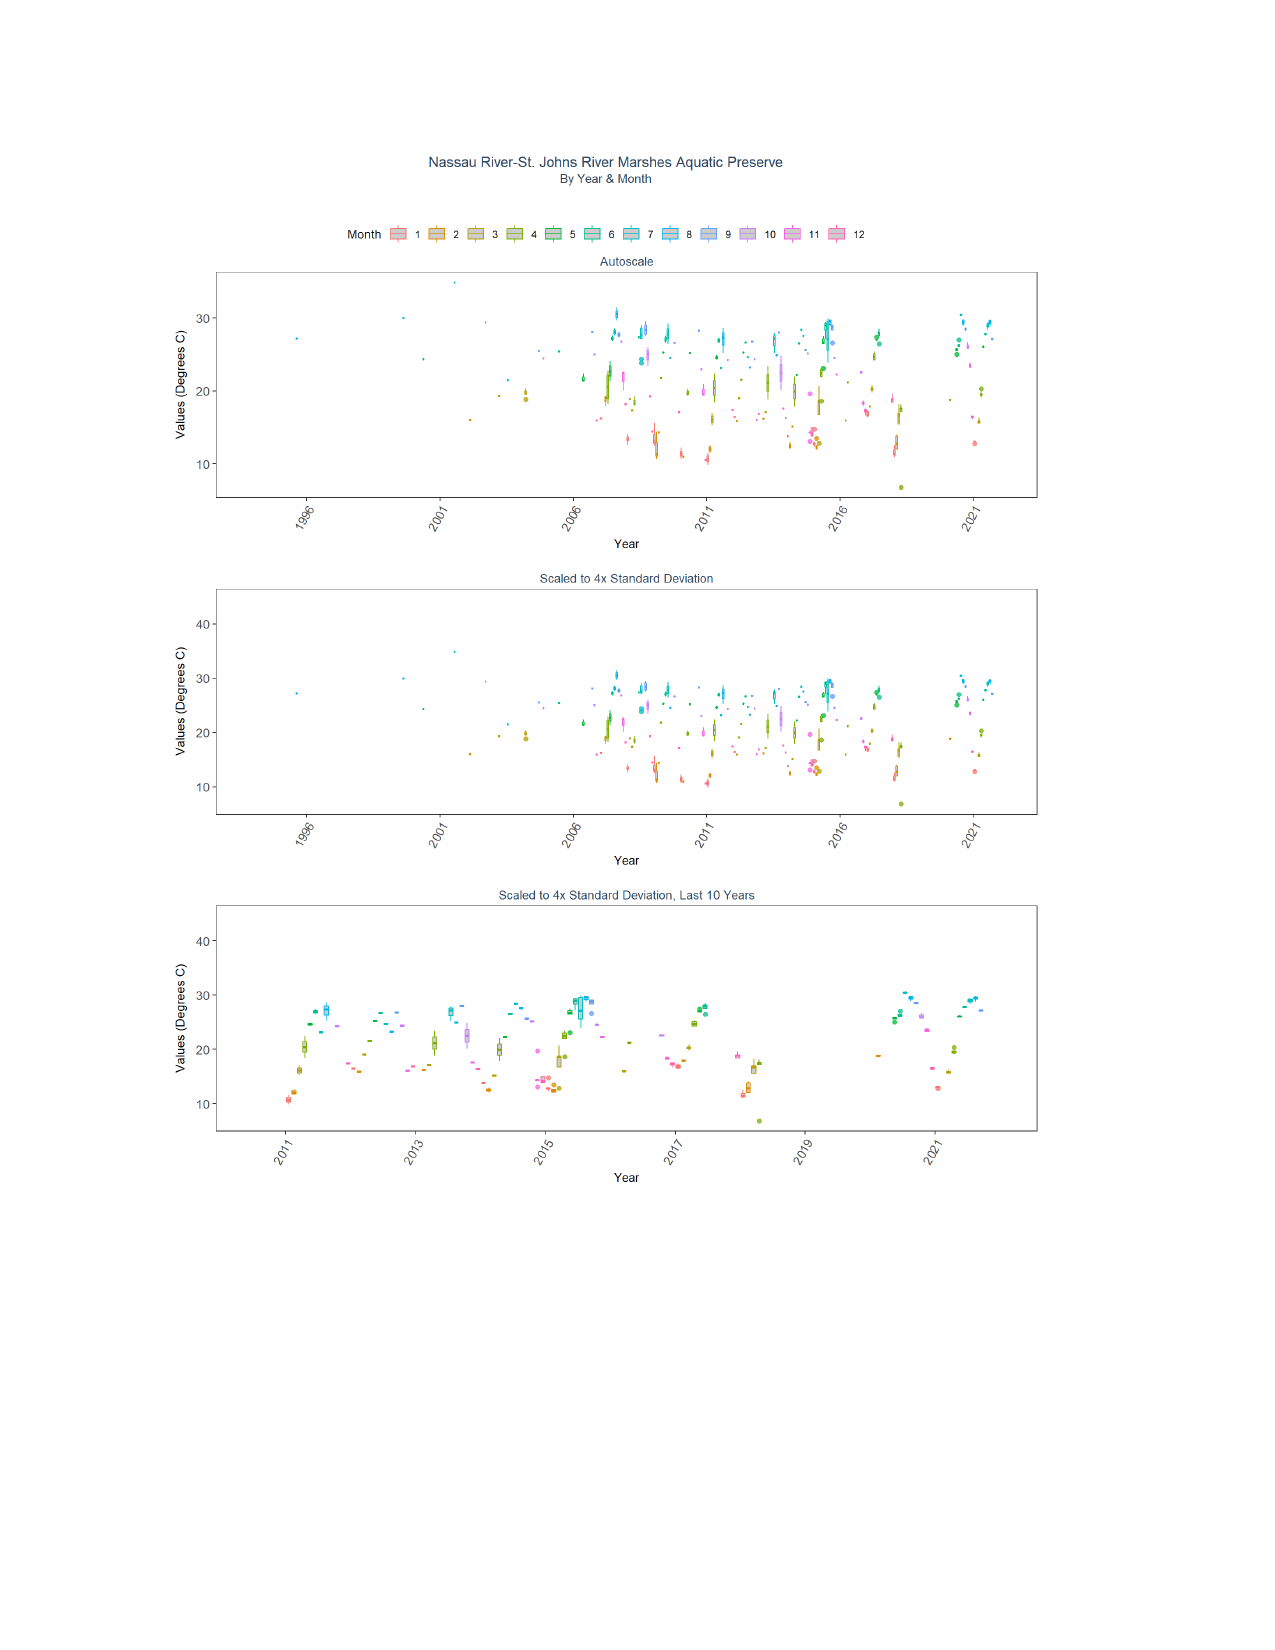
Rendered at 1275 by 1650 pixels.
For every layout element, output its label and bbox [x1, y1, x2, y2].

picture [168, 150, 1044, 1200]
